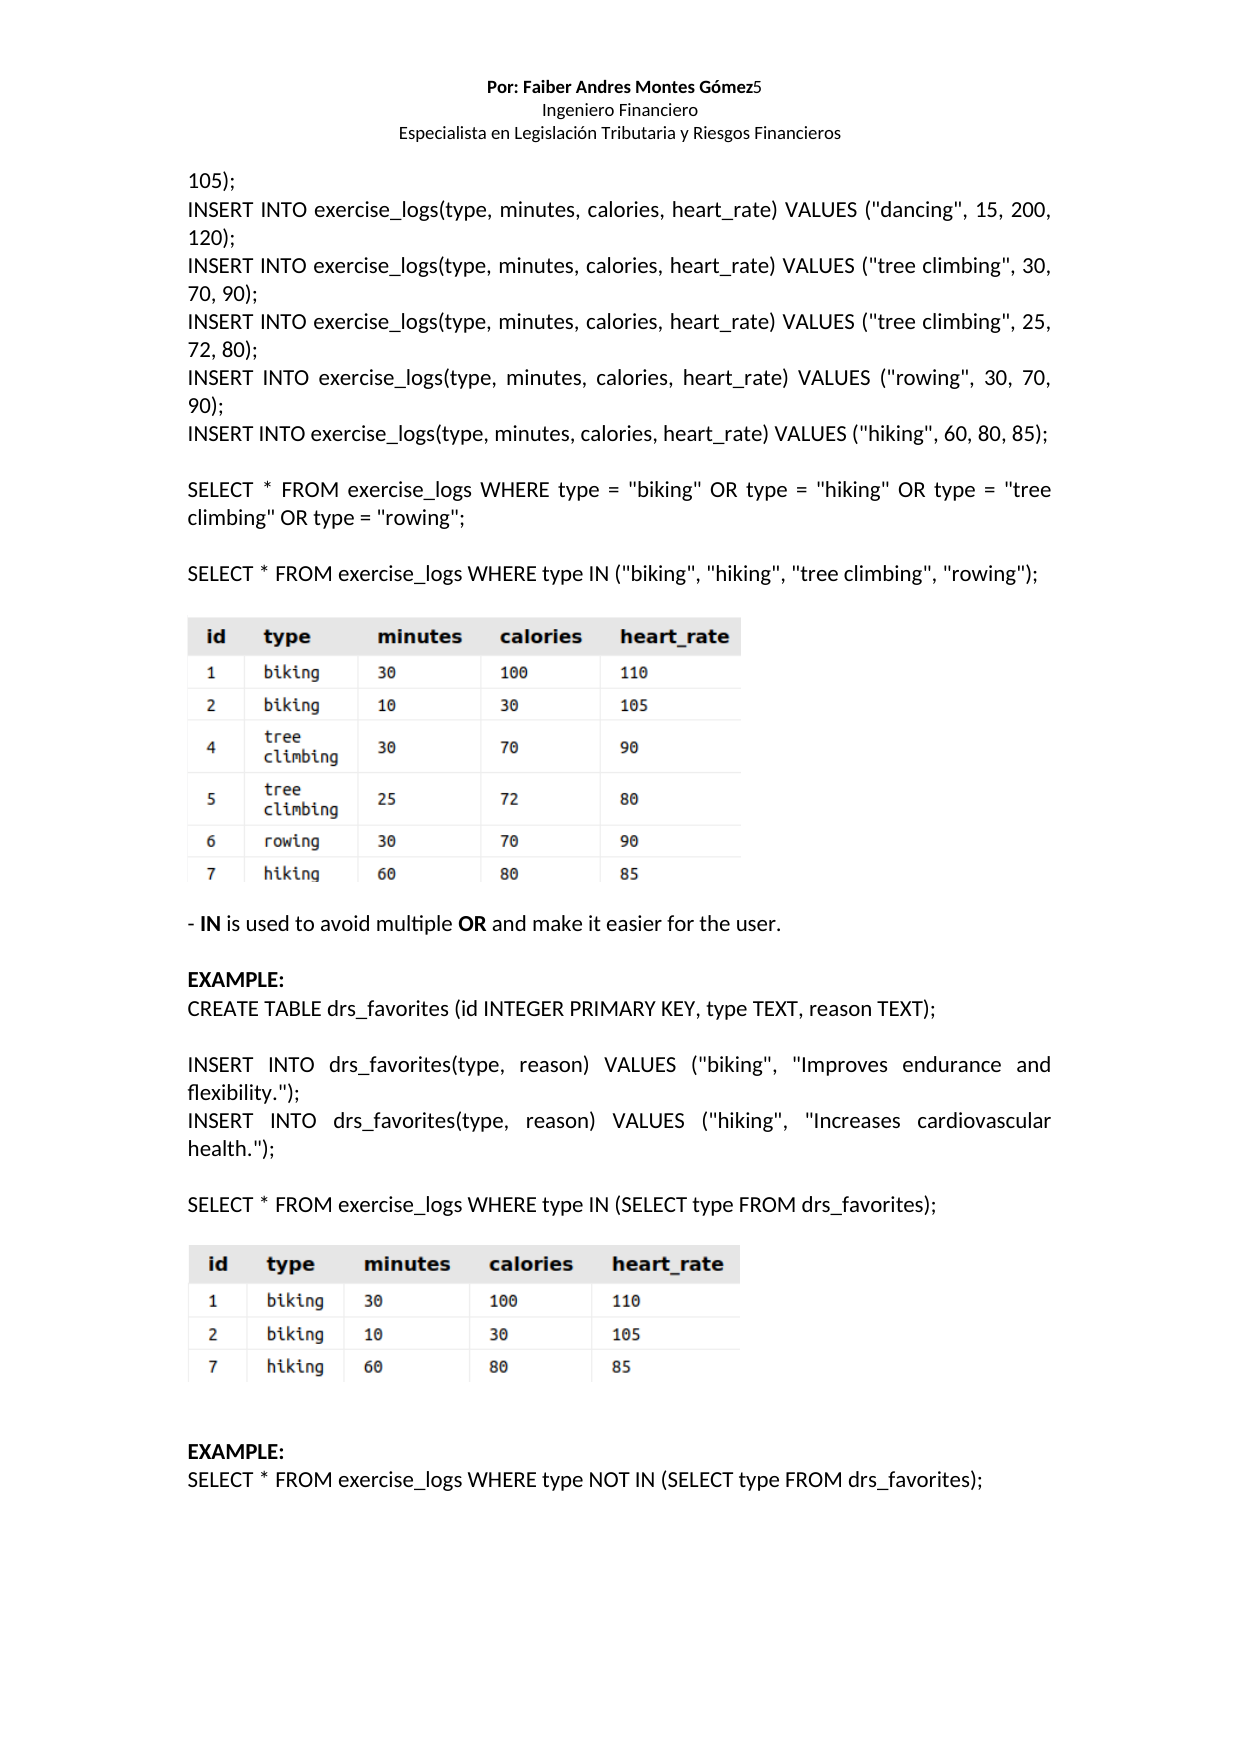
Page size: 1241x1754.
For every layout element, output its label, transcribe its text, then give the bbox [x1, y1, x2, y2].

list EXAMPLE: [187, 1437, 1053, 1465]
list INSERT INTO exercise_logs(type, minutes, calories, heart_rate) VALUES ("rowing", 30, 70, 90); [187, 363, 1053, 419]
list SELECT * FROM exercise_logs WHERE type NOT IN (SELECT type FROM drs_favorites); [187, 1465, 1053, 1493]
list SELECT * FROM exercise_logs WHERE type IN (SELECT type FROM drs_favorites); [187, 1190, 1053, 1218]
list INSERT INTO drs_favorites(type, reason) VALUES ("biking", "Improves endurance and flexibility."); [187, 1050, 1053, 1106]
list INSERT INTO drs_favorites(type, reason) VALUES ("hiking", "Increases cardiovascular health."); [187, 1106, 1053, 1162]
list SELECT * FROM exercise_logs WHERE type IN ("biking", "hiking", "tree climbing", "rowing"); [187, 559, 1053, 587]
picture [187, 615, 741, 882]
list INSERT INTO exercise_logs(type, minutes, calories, heart_rate) VALUES ("tree climbing", 30, 70, 90); [187, 251, 1053, 307]
list CREATE TABLE drs_favorites (id INTEGER PRIMARY KEY, type TEXT, reason TEXT); [187, 994, 1053, 1022]
list INSERT INTO exercise_logs(type, minutes, calories, heart_rate) VALUES ("tree climbing", 25, 72, 80); [187, 307, 1053, 363]
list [187, 167, 1053, 195]
list EXAMPLE: [187, 966, 1053, 994]
list - IN is used to avoid multiple OR and make it easier for the user. [187, 909, 1053, 938]
list INSERT INTO exercise_logs(type, minutes, calories, heart_rate) VALUES ("hiking", 60, 80, 85); [187, 419, 1053, 447]
list SELECT * FROM exercise_logs WHERE type = "biking" OR type = "hiking" OR type = "tree climbing" OR type = "rowing"; [187, 475, 1053, 531]
list INSERT INTO exercise_logs(type, minutes, calories, heart_rate) VALUES ("dancing", 15, 200, 120); [187, 195, 1053, 251]
picture [187, 1245, 740, 1382]
